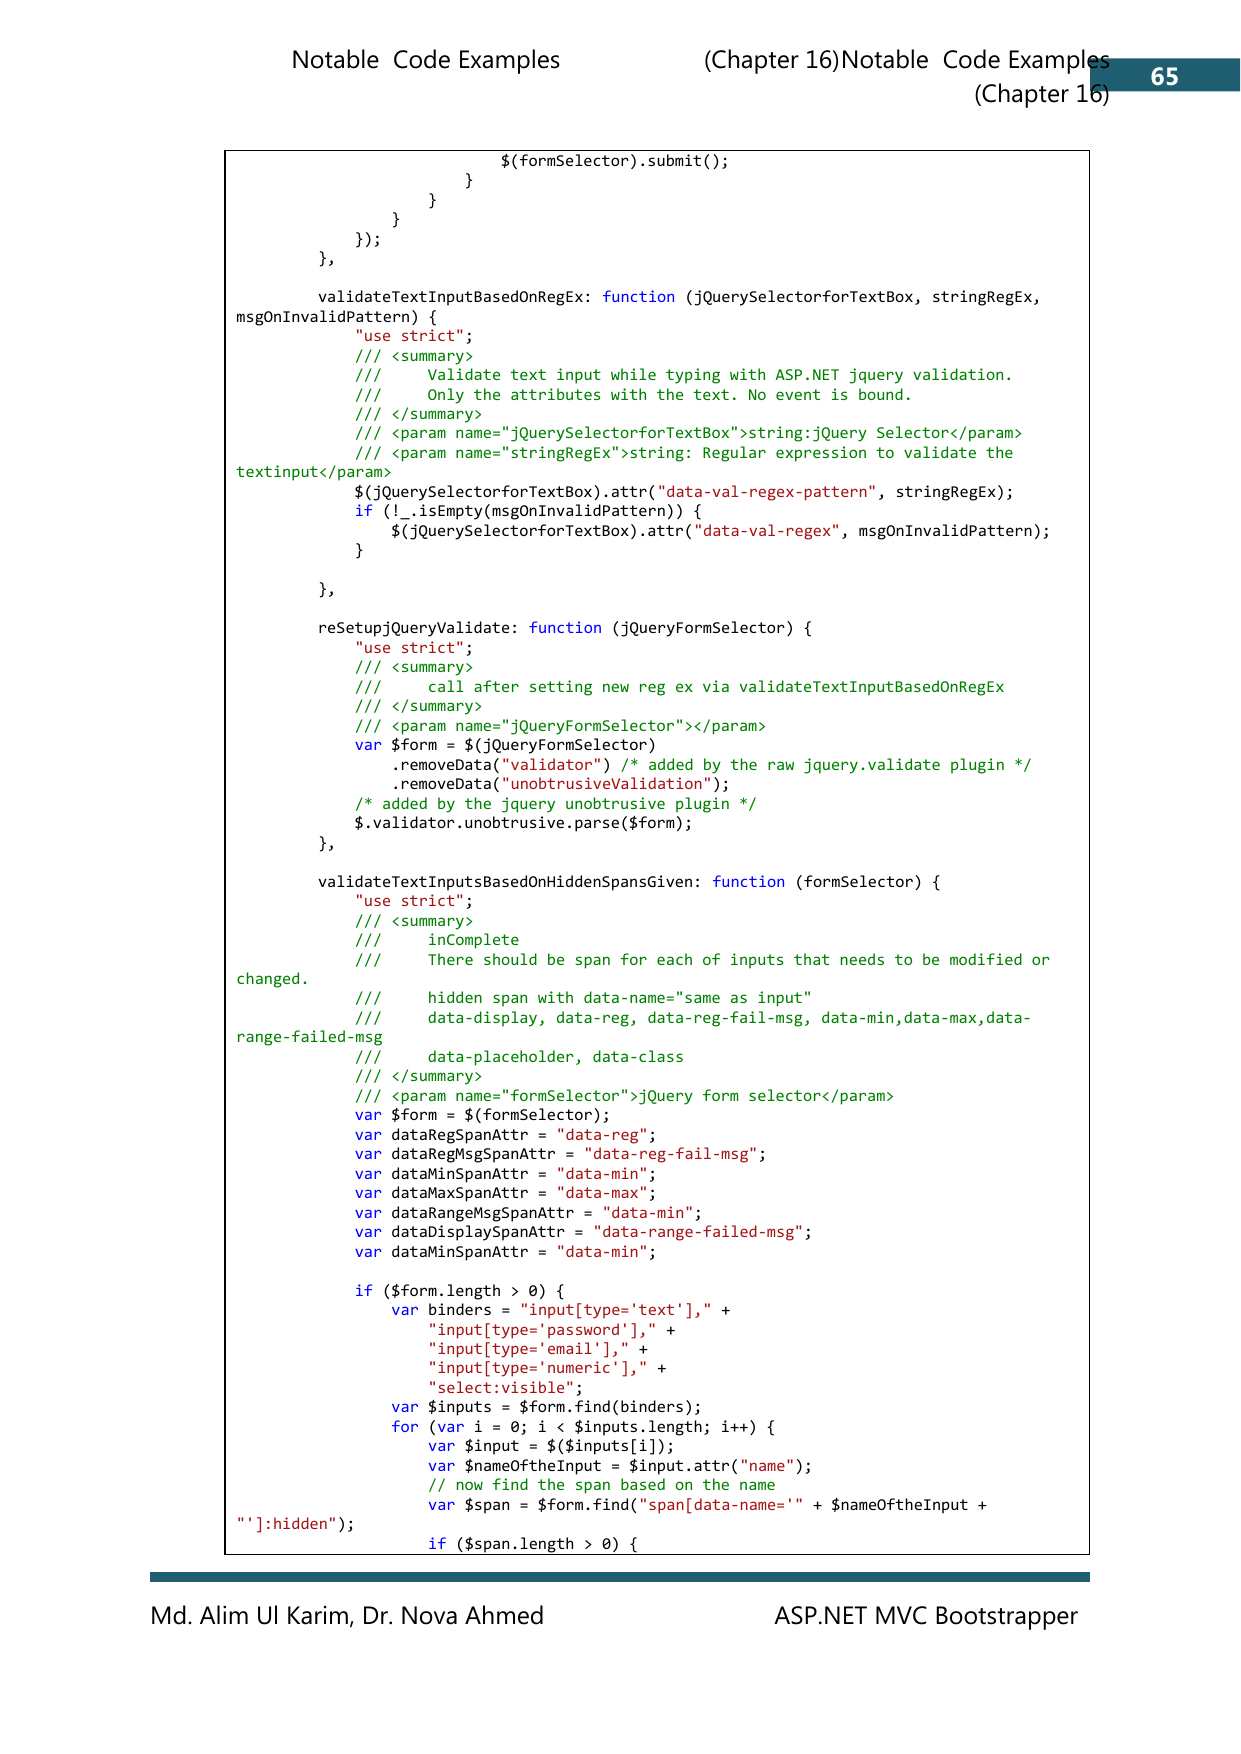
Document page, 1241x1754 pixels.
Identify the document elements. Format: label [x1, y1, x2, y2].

table_header [226, 151, 1089, 1553]
